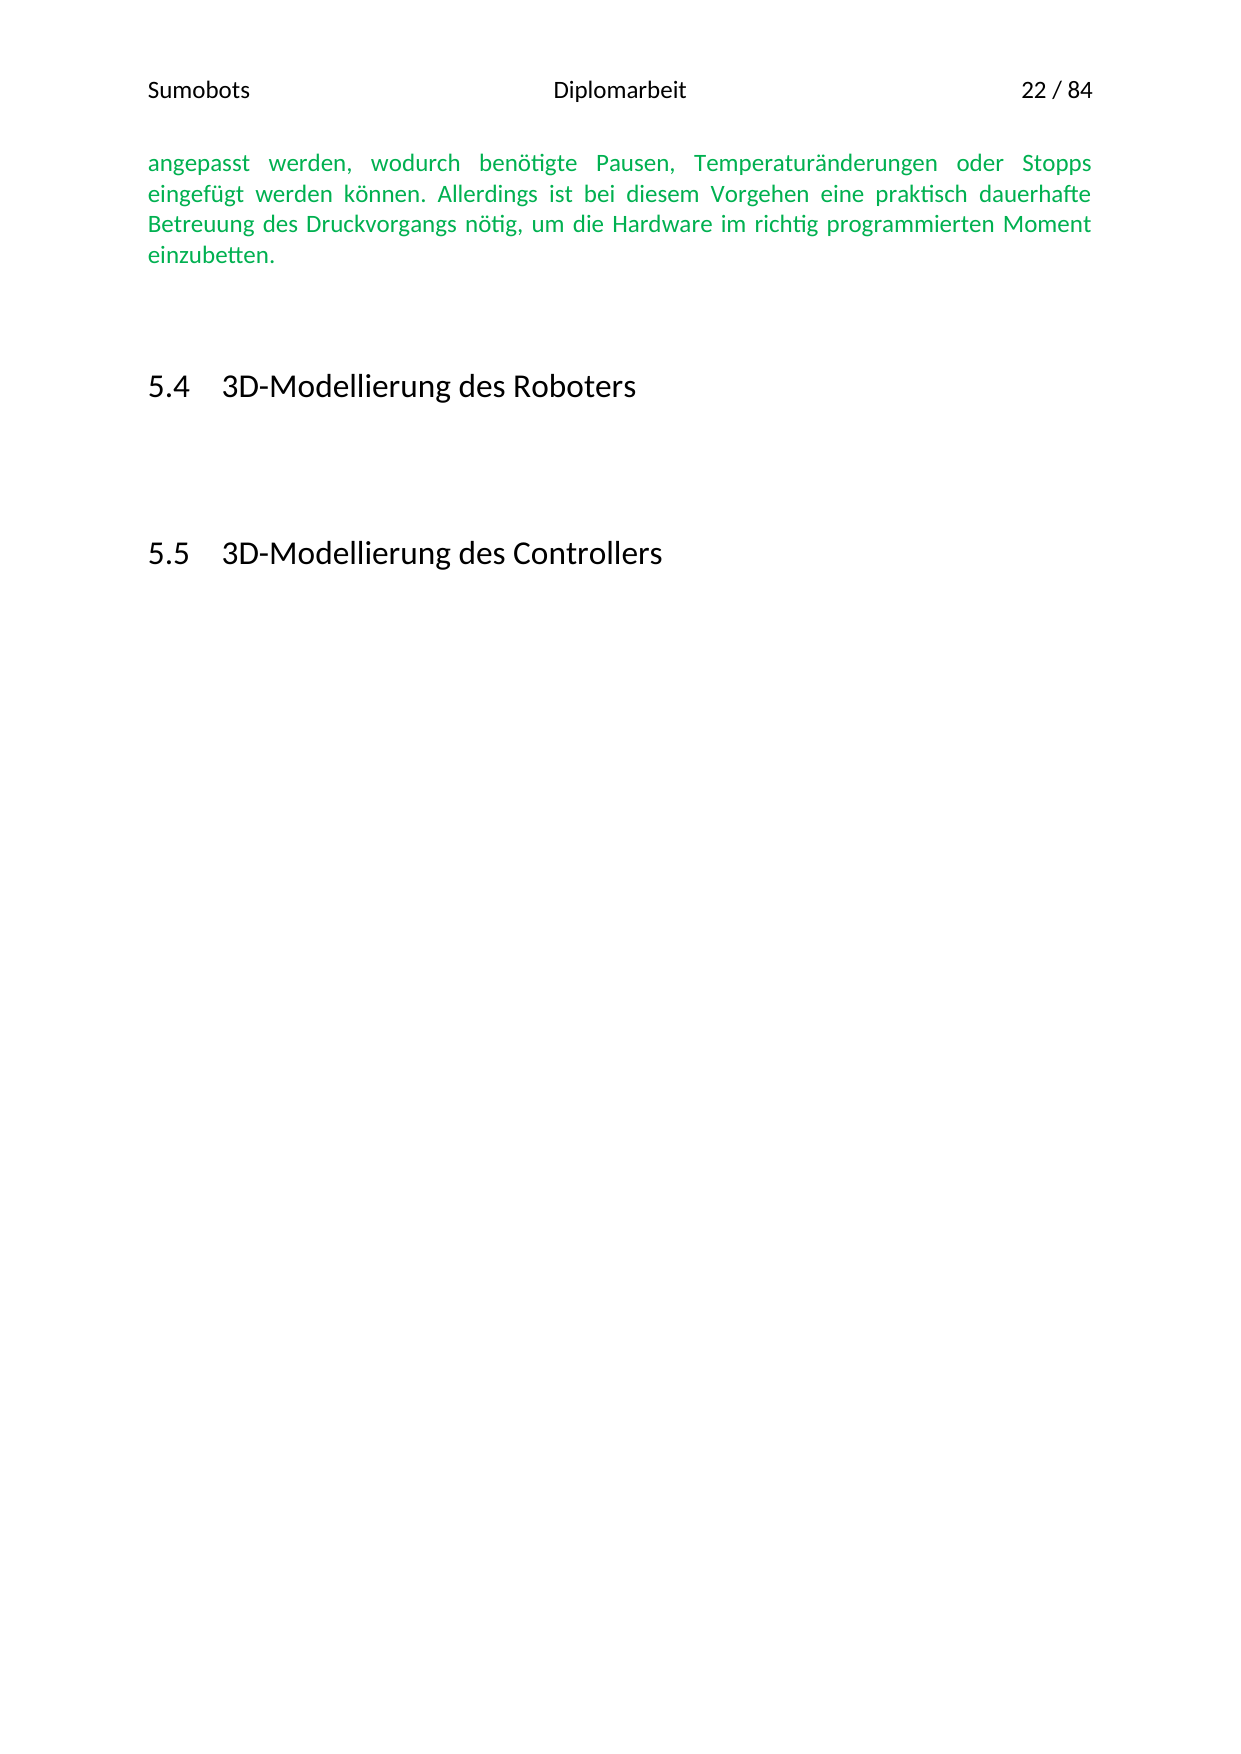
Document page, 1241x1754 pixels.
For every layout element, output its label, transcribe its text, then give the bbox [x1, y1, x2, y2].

subtitle 3D-Modellierung des Roboters [148, 365, 1093, 406]
subtitle 3D-Modellierung des Controllers [148, 532, 1093, 573]
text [148, 148, 1093, 270]
